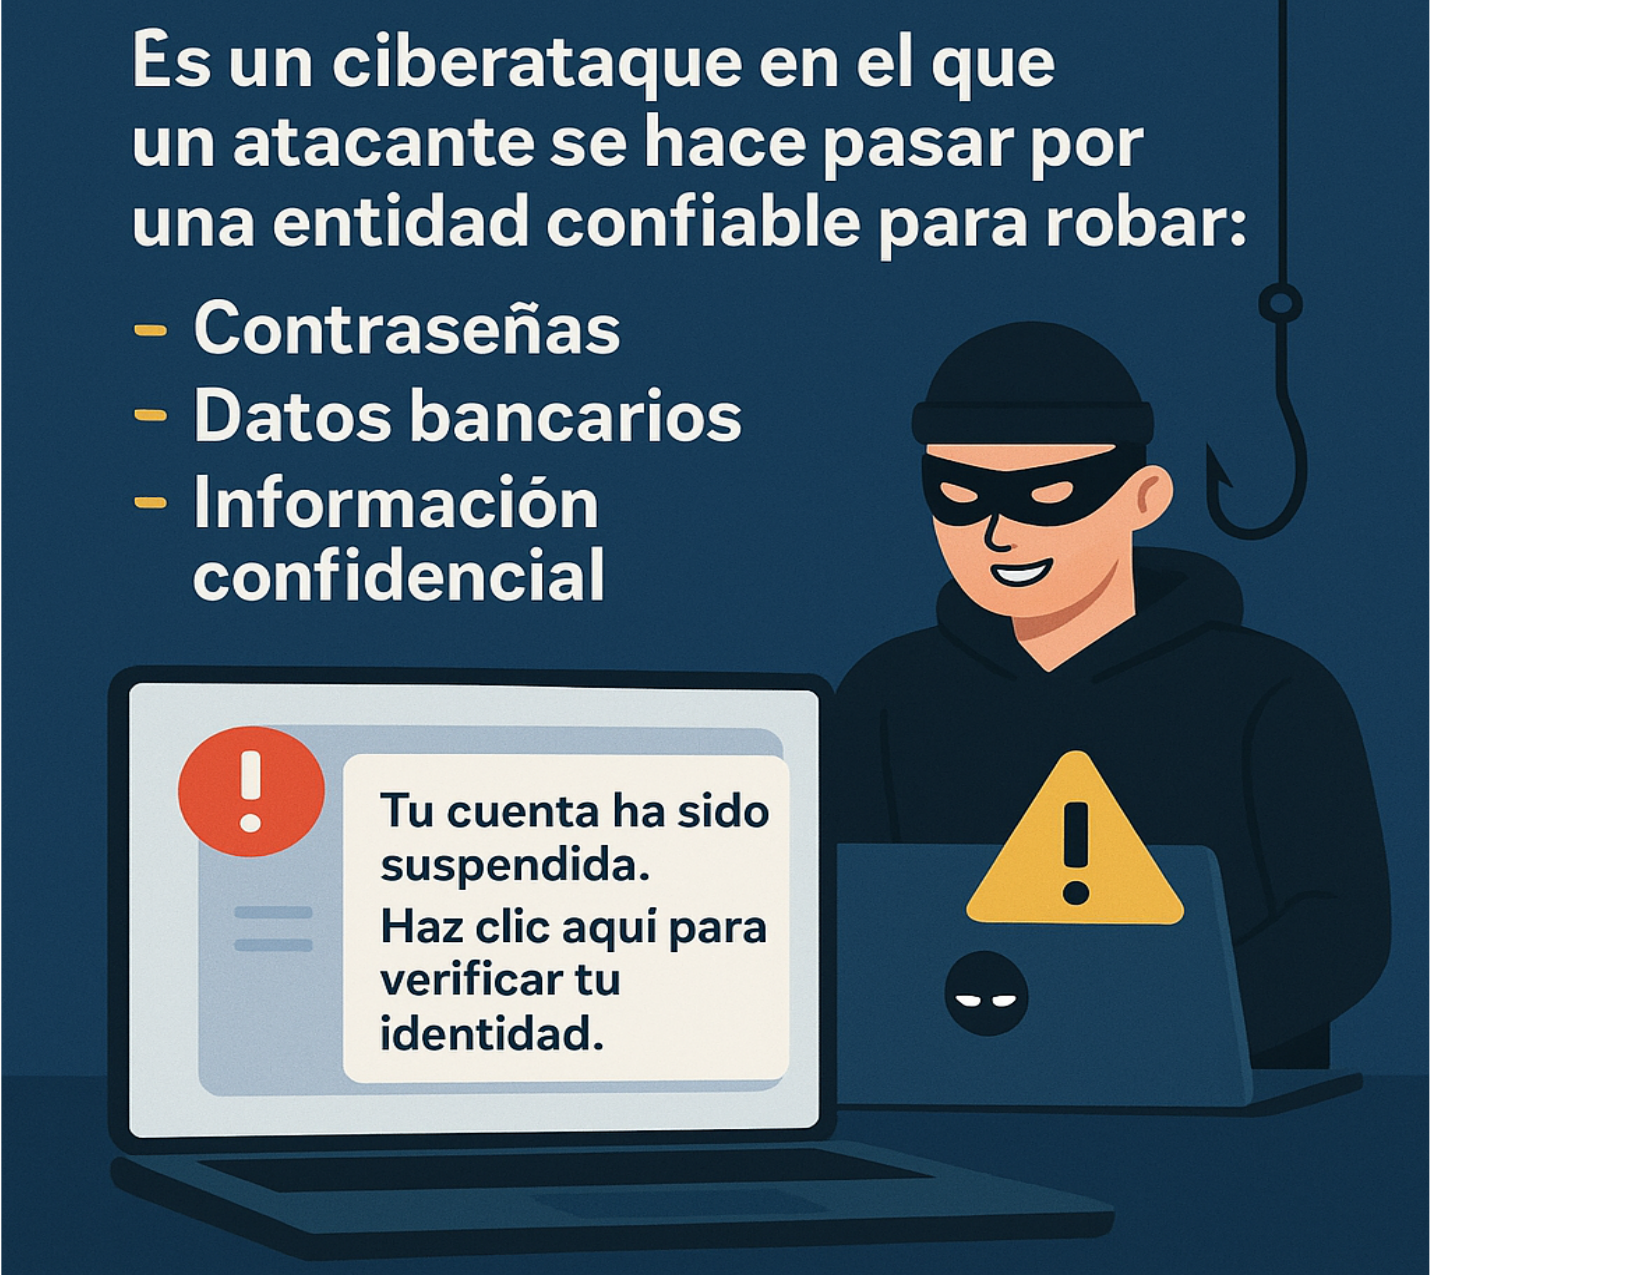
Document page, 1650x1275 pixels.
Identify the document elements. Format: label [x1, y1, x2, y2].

picture [1, 0, 1430, 1275]
